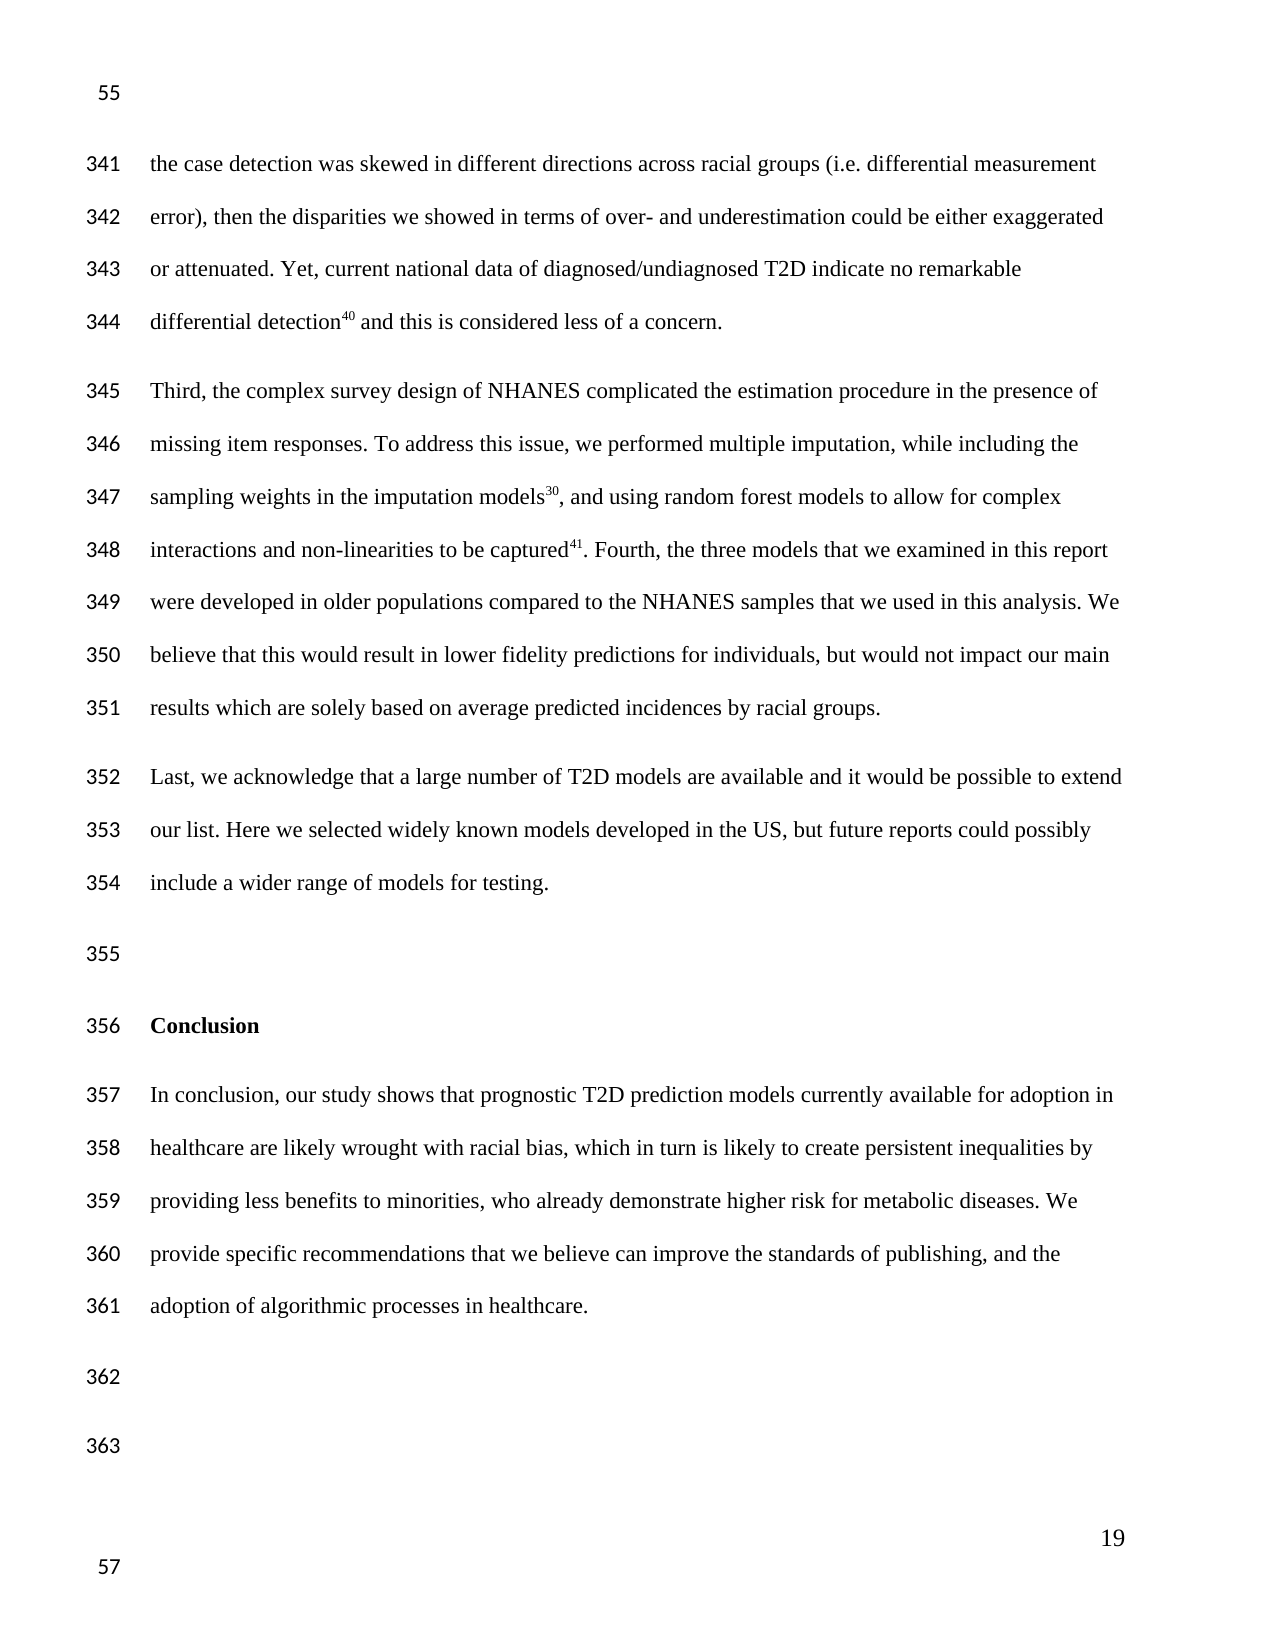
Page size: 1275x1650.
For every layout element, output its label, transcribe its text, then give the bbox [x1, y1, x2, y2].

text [150, 150, 1125, 334]
text Third, the complex survey design of NHANES complicated the estimation procedure in the presence of missing item responses. To address this issue, we performed multiple imputation, while including the sampling weights in the imputation models30, and using random forest models to allow for complex interactions and non-linearities to be captured41. Fourth, the three models that we examined in this report were developed in older populations compared to the NHANES samples that we used in this analysis. We believe that this would result in lower fidelity predictions for individuals, but would not impact our main results which are solely based on average predicted incidences by racial groups. [150, 377, 1125, 720]
text Last, we acknowledge that a large number of T2D models are available and it would be possible to extend our list. Here we selected widely known models developed in the US, but future reports could possibly include a wider range of models for testing. [150, 763, 1125, 895]
text In conclusion, our study shows that prognostic T2D prediction models currently available for adoption in healthcare are likely wrought with racial bias, which in turn is likely to create persistent inequalities by providing less benefits to minorities, who already demonstrate higher risk for metabolic diseases. We provide specific recommendations that we believe can improve the standards of publishing, and the adoption of algorithmic processes in healthcare. [150, 1081, 1125, 1319]
text Conclusion [150, 1012, 1125, 1038]
